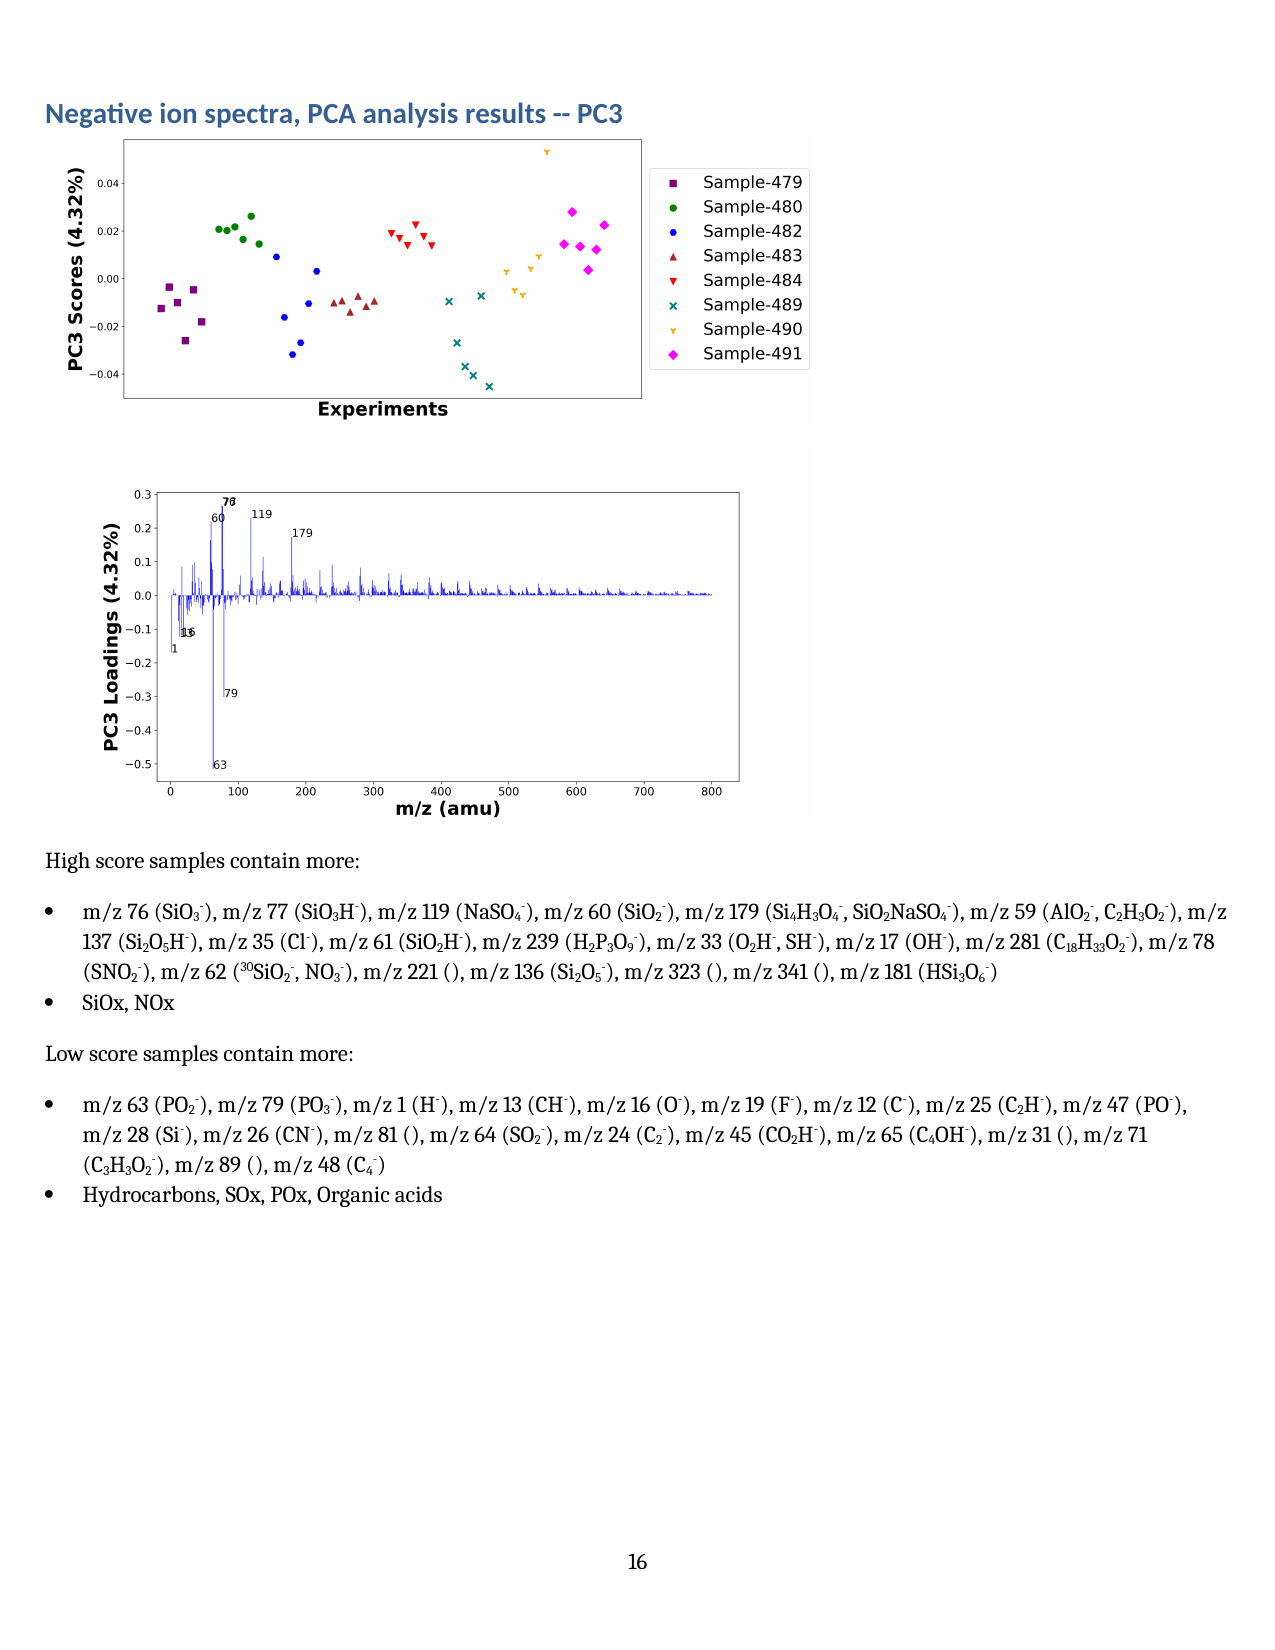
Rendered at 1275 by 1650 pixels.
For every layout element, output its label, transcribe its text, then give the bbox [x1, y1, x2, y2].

picture [63, 447, 814, 823]
text High score samples contain more: [45, 848, 1230, 874]
list Hydrocarbons, SOx, POx, Organic acids [45, 1182, 1230, 1208]
subtitle Negative ion spectra, PCA analysis results -- PC3 [45, 95, 1230, 131]
text Low score samples contain more: [45, 1040, 1230, 1067]
list m/z 76 (SiO3-), m/z 77 (SiO3H-), m/z 119 (NaSO4-), m/z 60 (SiO2-), m/z 179 (Si4H3O4-, SiO2NaSO4-), m/z 59 (AlO2-, C2H3O2-), m/z 137 (Si2O5H-), m/z 35 (Cl-), m/z 61 (SiO2H-), m/z 239 (H2P3O9-), m/z 33 (O2H-, SH-), m/z 17 (OH-), m/z 281 (C18H33O2-), m/z 78 (SNO2-), m/z 62 (30SiO2-, NO3-), m/z 221 (), m/z 136 (Si2O5-), m/z 323 (), m/z 341 (), m/z 181 (HSi3O6-) [45, 899, 1230, 985]
picture [63, 136, 814, 424]
list m/z 63 (PO2-), m/z 79 (PO3-), m/z 1 (H-), m/z 13 (CH-), m/z 16 (O-), m/z 19 (F-), m/z 12 (C-), m/z 25 (C2H-), m/z 47 (PO-), m/z 28 (Si-), m/z 26 (CN-), m/z 81 (), m/z 64 (SO2-), m/z 24 (C2-), m/z 45 (CO2H-), m/z 65 (C4OH-), m/z 31 (), m/z 71 (C3H3O2-), m/z 89 (), m/z 48 (C4-) [45, 1091, 1230, 1178]
list SiOx, NOx [45, 989, 1230, 1016]
